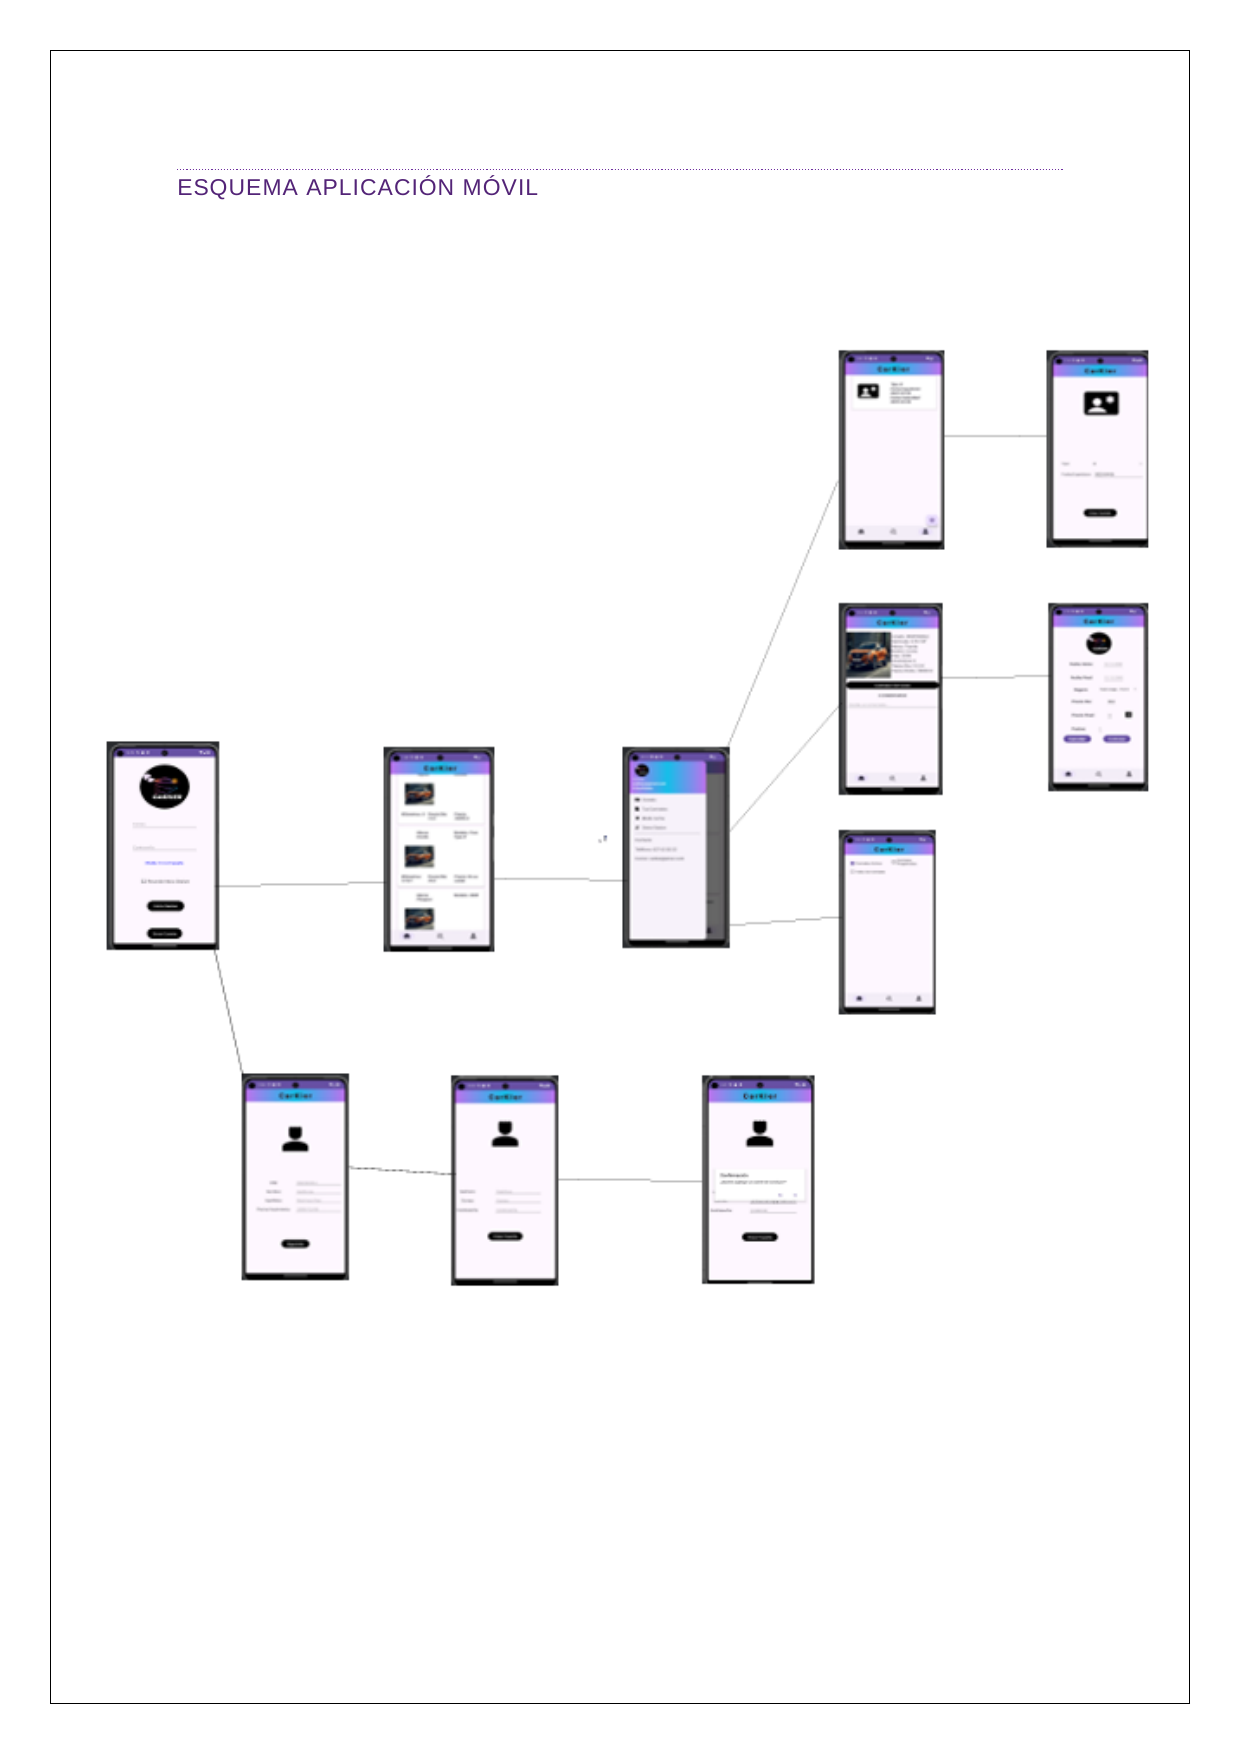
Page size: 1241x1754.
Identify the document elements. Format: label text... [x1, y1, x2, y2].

subtitle Esquema Aplicación Móvil [177, 168, 1063, 201]
picture [88, 264, 1149, 1299]
